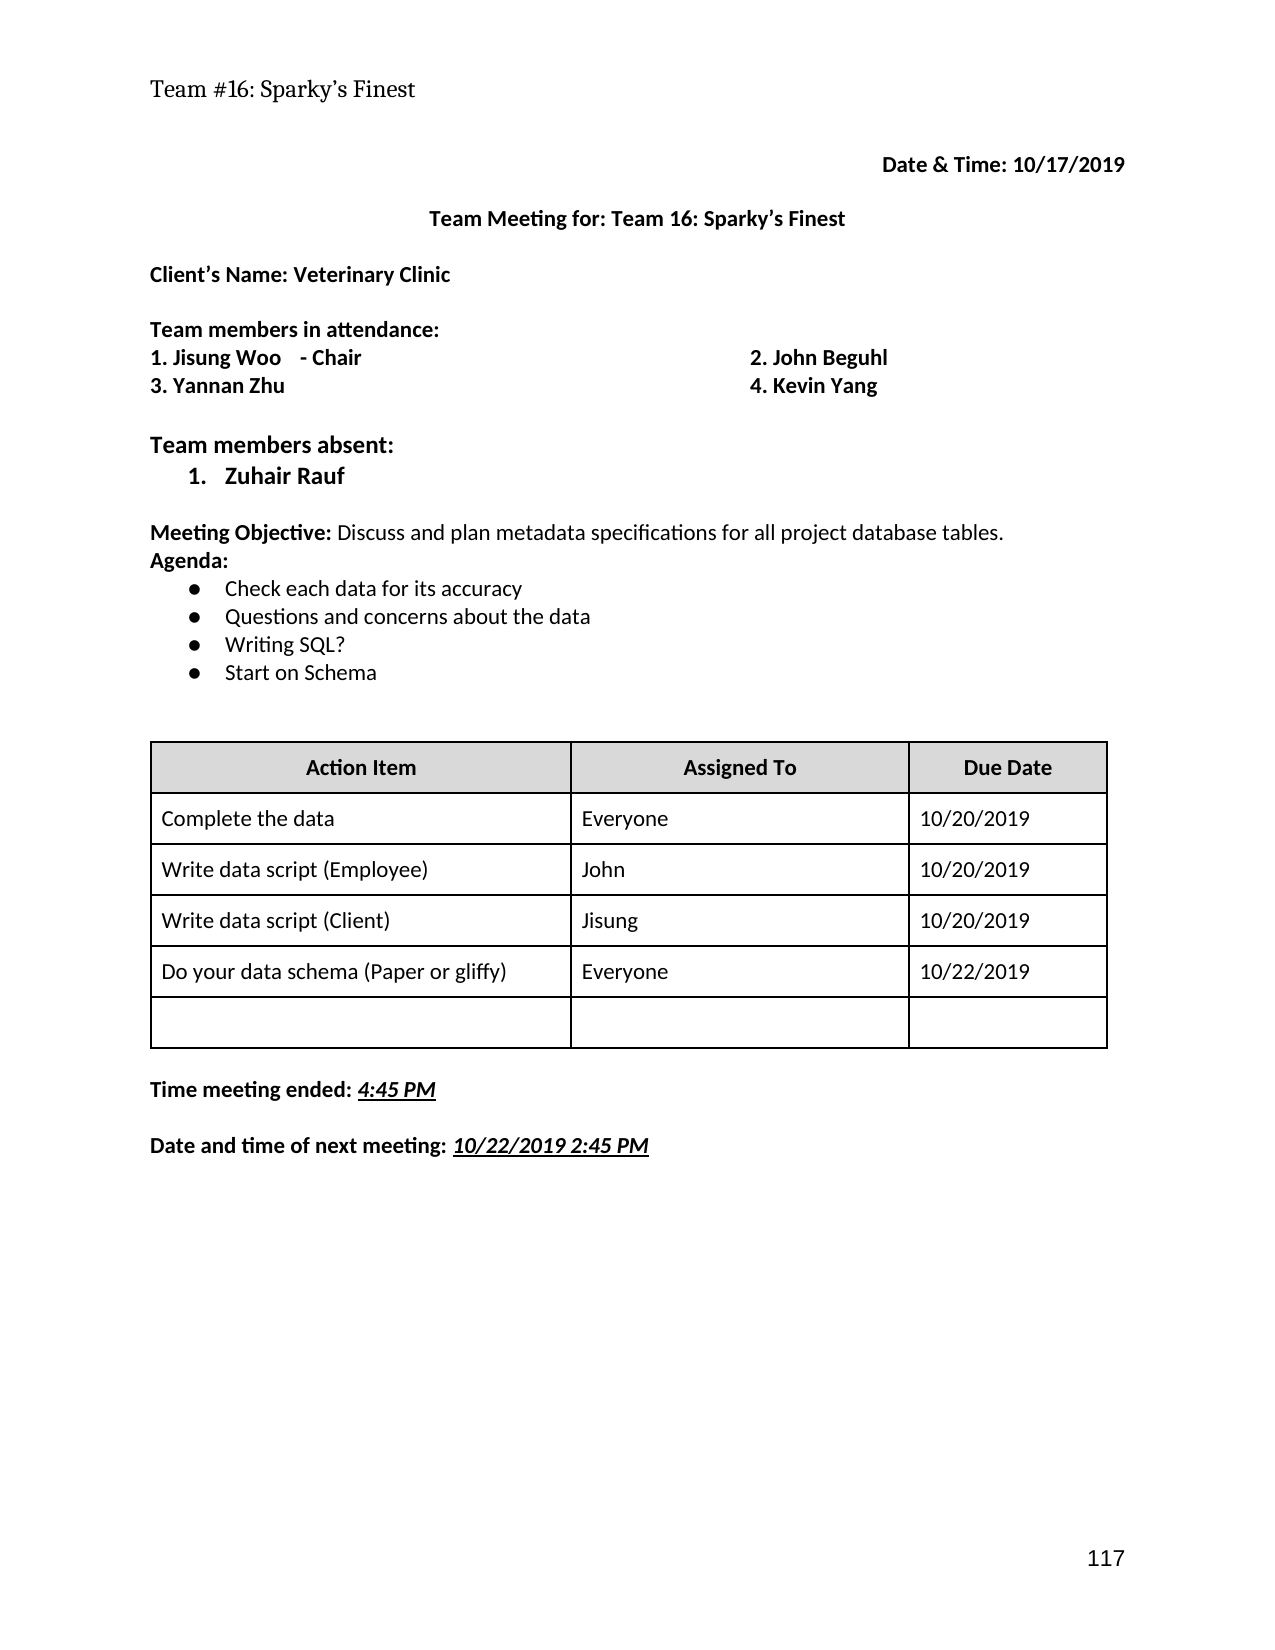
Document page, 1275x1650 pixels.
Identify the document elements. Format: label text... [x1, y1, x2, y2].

table_cell Do your data schema (Paper or gliffy) [152, 947, 570, 996]
text Team members in attendance: [150, 315, 1125, 343]
text Team Meeting for: Team 16: Sparky’s Finest [150, 204, 1125, 232]
text Client’s Name: Veterinary Clinic [150, 260, 1125, 288]
table_cell Write data script (Client) [152, 896, 570, 945]
text Time meeting ended: 4:45 PM [150, 1075, 1125, 1103]
table_header Assigned To [572, 743, 908, 792]
list Questions and concerns about the data [187, 602, 1125, 631]
text Meeting Objective: Discuss and plan metadata specifications for all project database tables. [150, 518, 1125, 546]
table_cell Complete the data [152, 794, 570, 843]
table_cell 10/22/2019 [910, 947, 1106, 996]
table_cell [910, 998, 1106, 1047]
text 3. Yannan Zhu 4. Kevin Yang [150, 371, 1125, 399]
table_cell Jisung [572, 896, 908, 945]
text Team members absent: [150, 429, 1125, 460]
table_header Action Item [152, 743, 570, 792]
list Start on Schema [187, 658, 1125, 741]
text Agenda: [150, 546, 1125, 574]
table_cell Everyone [572, 794, 908, 843]
table_header Due Date [910, 743, 1106, 792]
text Date & Time: 10/17/2019 [150, 150, 1125, 178]
list Check each data for its accuracy [187, 574, 1125, 602]
table_cell [152, 998, 570, 1047]
table_cell 10/20/2019 [910, 845, 1106, 894]
table_cell John [572, 845, 908, 894]
table_cell Everyone [572, 947, 908, 996]
table_cell 10/20/2019 [910, 896, 1106, 945]
table_cell Write data script (Employee) [152, 845, 570, 894]
table_cell 10/20/2019 [910, 794, 1106, 843]
list Writing SQL? [187, 631, 1125, 658]
text 1. Jisung Woo - Chair 2. John Beguhl [150, 343, 1125, 371]
list Zuhair Rauf [187, 460, 1125, 490]
text Date and time of next meeting: 10/22/2019 2:45 PM [150, 1131, 1125, 1159]
table_cell [572, 998, 908, 1047]
